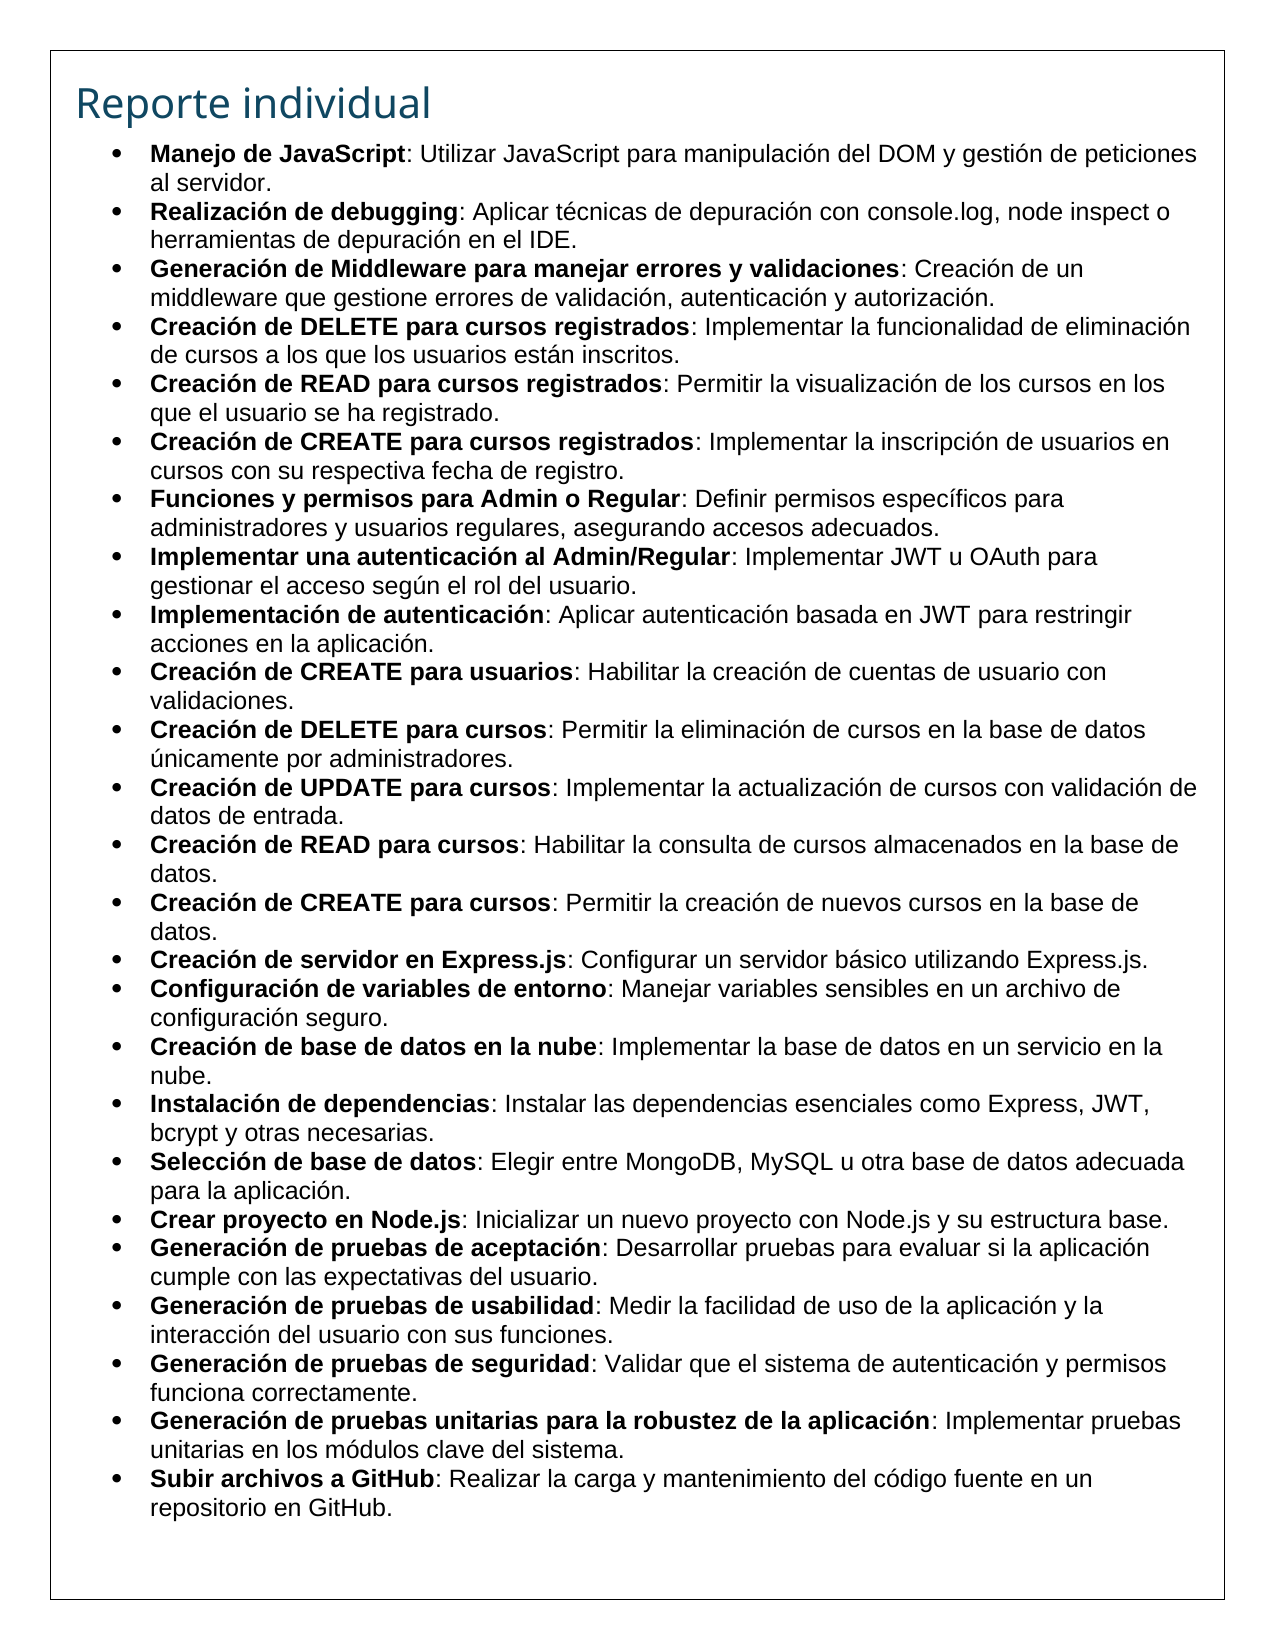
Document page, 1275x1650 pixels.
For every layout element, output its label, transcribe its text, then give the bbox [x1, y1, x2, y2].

list Realización de debugging: Aplicar técnicas de depuración con console.log, node inspect o herramientas de depuración en el IDE. [112, 196, 1200, 254]
list Creación de servidor en Express.js: Configurar un servidor básico utilizando Express.js. [112, 945, 1200, 974]
list Manejo de JavaScript: Utilizar JavaScript para manipulación del DOM y gestión de peticiones al servidor. [112, 139, 1200, 196]
list Implementar una autenticación al Admin/Regular: Implementar JWT u OAuth para gestionar el acceso según el rol del usuario. [112, 542, 1200, 600]
list Creación de CREATE para cursos: Permitir la creación de nuevos cursos en la base de datos. [112, 888, 1200, 945]
list Implementación de autenticación: Aplicar autenticación basada en JWT para restringir acciones en la aplicación. [112, 600, 1200, 657]
list Generación de Middleware para manejar errores y validaciones: Creación de un middleware que gestione errores de validación, autenticación y autorización. [112, 254, 1200, 312]
list Generación de pruebas de seguridad: Validar que el sistema de autenticación y permisos funciona correctamente. [112, 1349, 1200, 1406]
list Funciones y permisos para Admin o Regular: Definir permisos específicos para administradores y usuarios regulares, asegurando accesos adecuados. [112, 484, 1200, 542]
list Subir archivos a GitHub: Realizar la carga y mantenimiento del código fuente en un repositorio en GitHub. [112, 1464, 1200, 1521]
list Creación de base de datos en la nube: Implementar la base de datos en un servicio en la nube. [112, 1032, 1200, 1089]
list Creación de CREATE para usuarios: Habilitar la creación de cuentas de usuario con validaciones. [112, 657, 1200, 715]
list Generación de pruebas de aceptación: Desarrollar pruebas para evaluar si la aplicación cumple con las expectativas del usuario. [112, 1233, 1200, 1291]
list Creación de UPDATE para cursos: Implementar la actualización de cursos con validación de datos de entrada. [112, 772, 1200, 830]
list Creación de DELETE para cursos: Permitir la eliminación de cursos en la base de datos únicamente por administradores. [112, 715, 1200, 772]
list Selección de base de datos: Elegir entre MongoDB, MySQL u otra base de datos adecuada para la aplicación. [112, 1147, 1200, 1204]
list Generación de pruebas de usabilidad: Medir la facilidad de uso de la aplicación y la interacción del usuario con sus funciones. [112, 1291, 1200, 1349]
list Configuración de variables de entorno: Manejar variables sensibles en un archivo de configuración seguro. [112, 974, 1200, 1032]
list Creación de DELETE para cursos registrados: Implementar la funcionalidad de eliminación de cursos a los que los usuarios están inscritos. [112, 312, 1200, 369]
list Instalación de dependencias: Instalar las dependencias esenciales como Express, JWT, bcrypt y otras necesarias. [112, 1089, 1200, 1147]
list Creación de CREATE para cursos registrados: Implementar la inscripción de usuarios en cursos con su respectiva fecha de registro. [112, 427, 1200, 484]
list Crear proyecto en Node.js: Inicializar un nuevo proyecto con Node.js y su estructura base. [112, 1204, 1200, 1233]
list Creación de READ para cursos registrados: Permitir la visualización de los cursos en los que el usuario se ha registrado. [112, 369, 1200, 427]
list Creación de READ para cursos: Habilitar la consulta de cursos almacenados en la base de datos. [112, 830, 1200, 888]
list Generación de pruebas unitarias para la robustez de la aplicación: Implementar pruebas unitarias en los módulos clave del sistema. [112, 1406, 1200, 1464]
